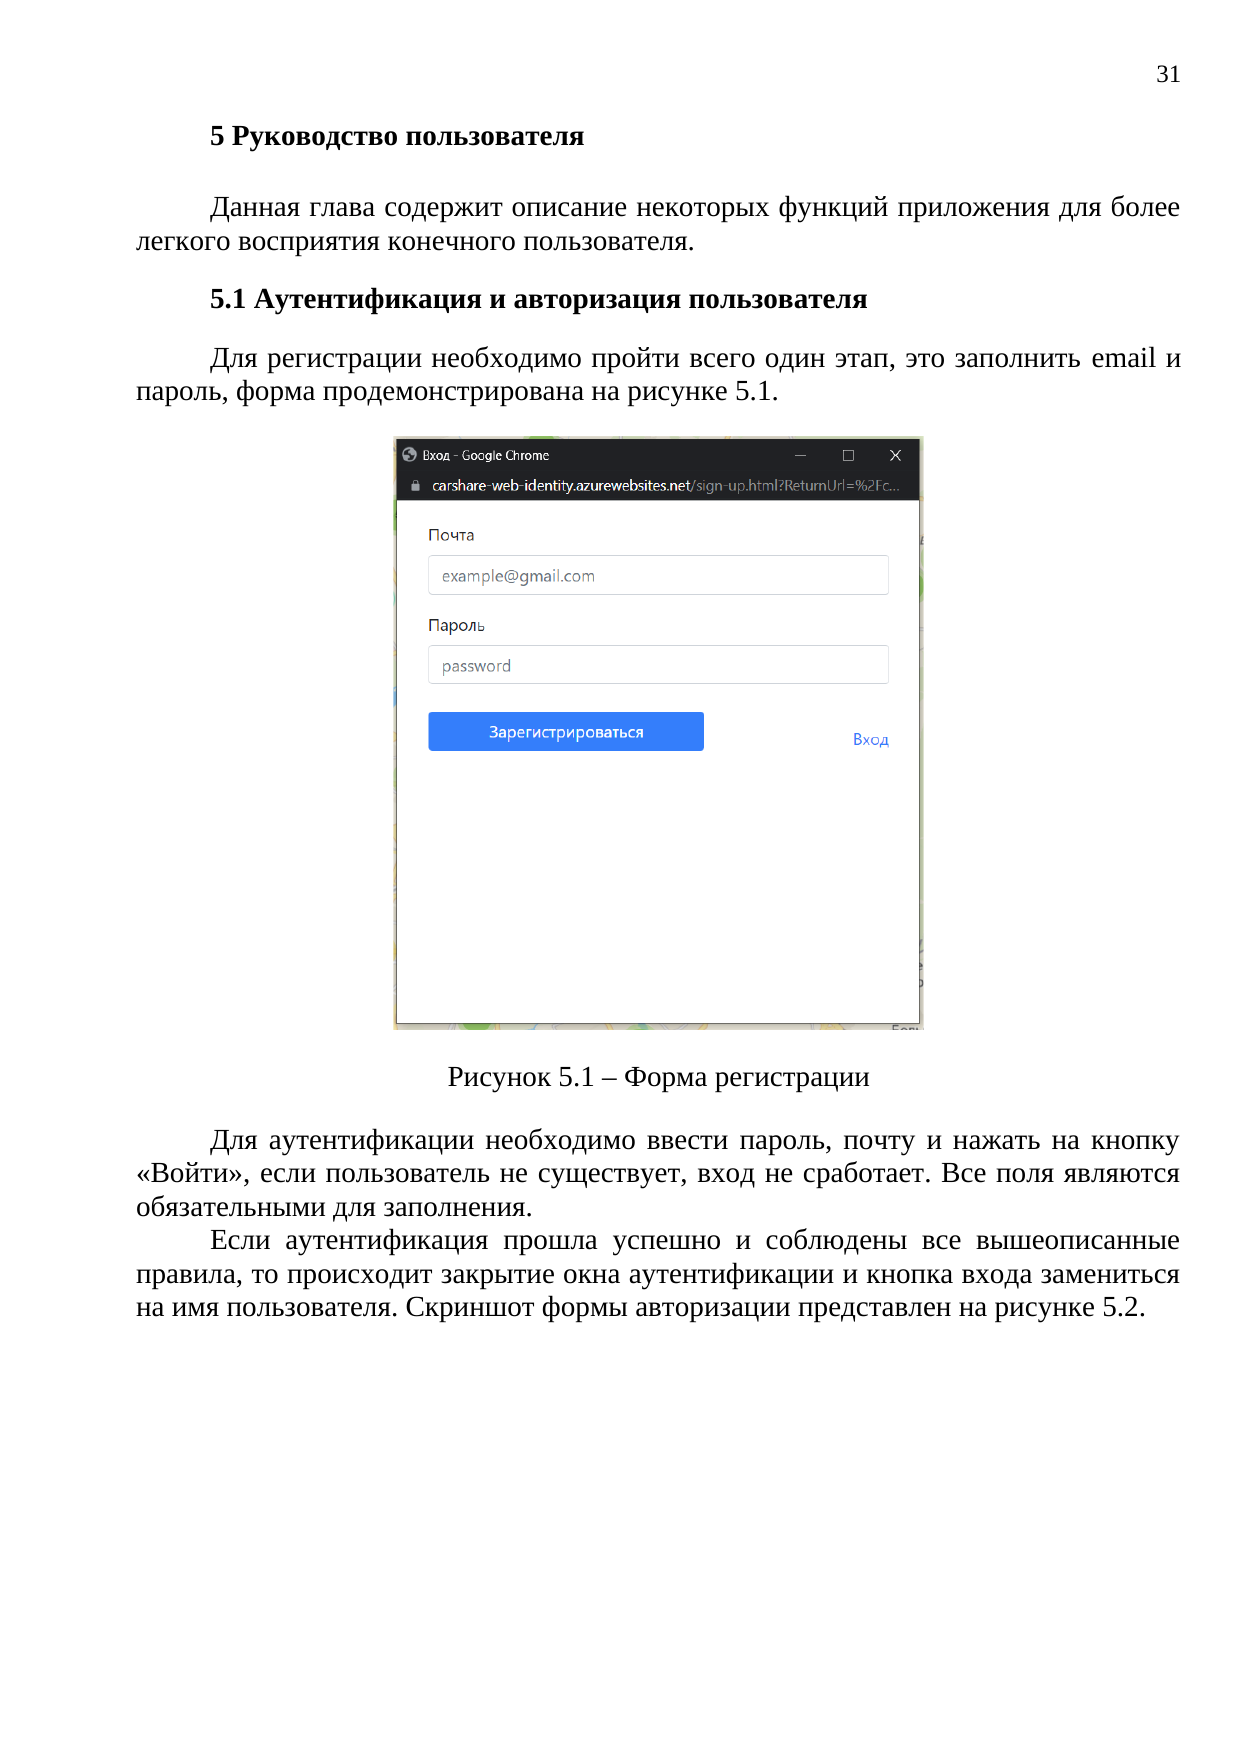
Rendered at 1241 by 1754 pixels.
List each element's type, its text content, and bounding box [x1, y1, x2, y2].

text Для аутентификации необходимо ввести пароль, почту и нажать на кнопку «Войти», если пользователь не существует, вход не сработает. Все поля являются обязательными для заполнения. [136, 1122, 1181, 1222]
picture [393, 436, 924, 1030]
text Данная глава содержит описание некоторых функций приложения для более легкого восприятия конечного пользователя. [136, 189, 1181, 256]
subtitle Аутентификация и авторизация пользователя [136, 281, 1181, 315]
list Рисунок 5.1 – Форма регистрации [136, 1059, 1181, 1093]
subtitle Руководство пользователя [136, 118, 1181, 152]
text Для регистрации необходимо пройти всего один этап, это заполнить email и пароль, форма продемонстрирована на рисунке 5.1. [136, 340, 1181, 407]
text Если аутентификация прошла успешно и соблюдены все вышеописанные правила, то происходит закрытие окна аутентификации и кнопка входа замениться на имя пользователя. Скриншот формы авторизации представлен на рисунке 5.2. [136, 1222, 1181, 1323]
